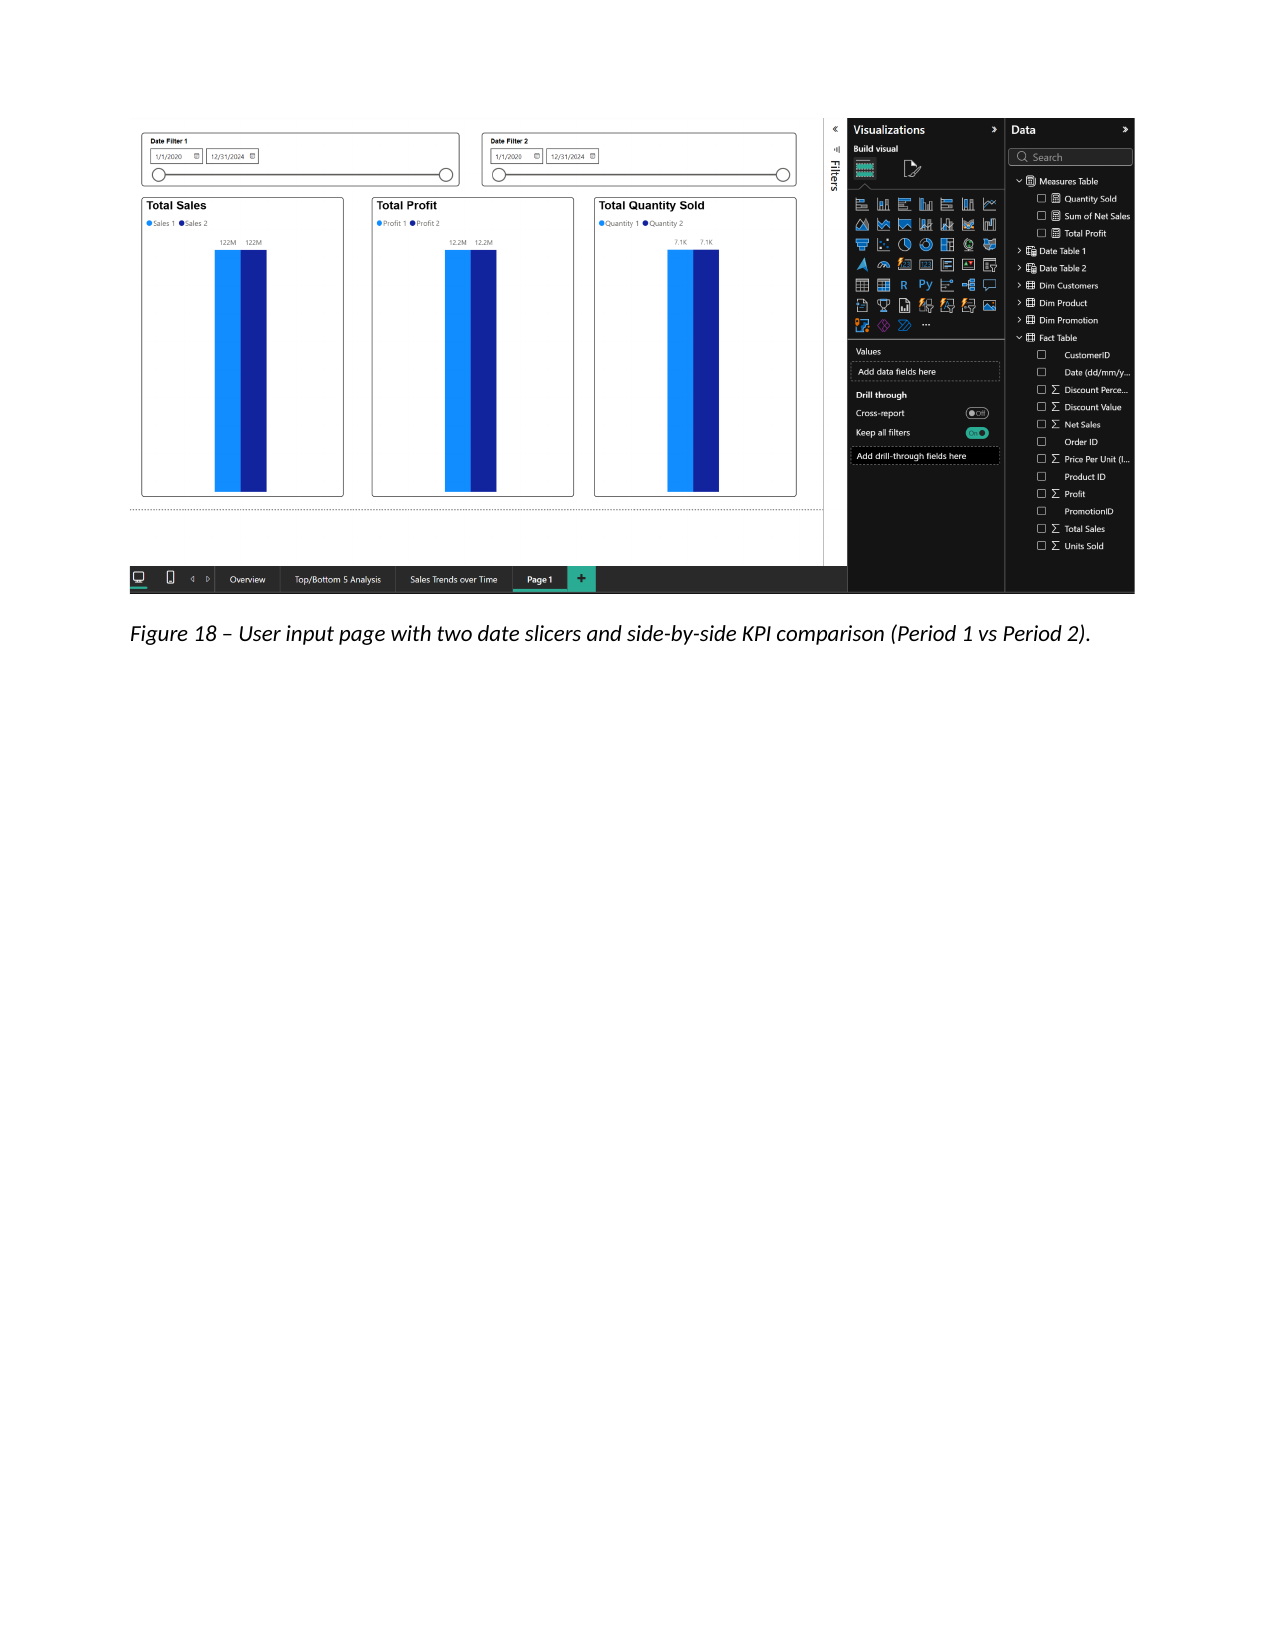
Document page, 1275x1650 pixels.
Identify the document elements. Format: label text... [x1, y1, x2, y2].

picture [129, 118, 1135, 594]
text Figure 18 – User input page with two date slicers and side-by-side KPI comparison (Period 1 vs Period 2). [130, 619, 1145, 647]
